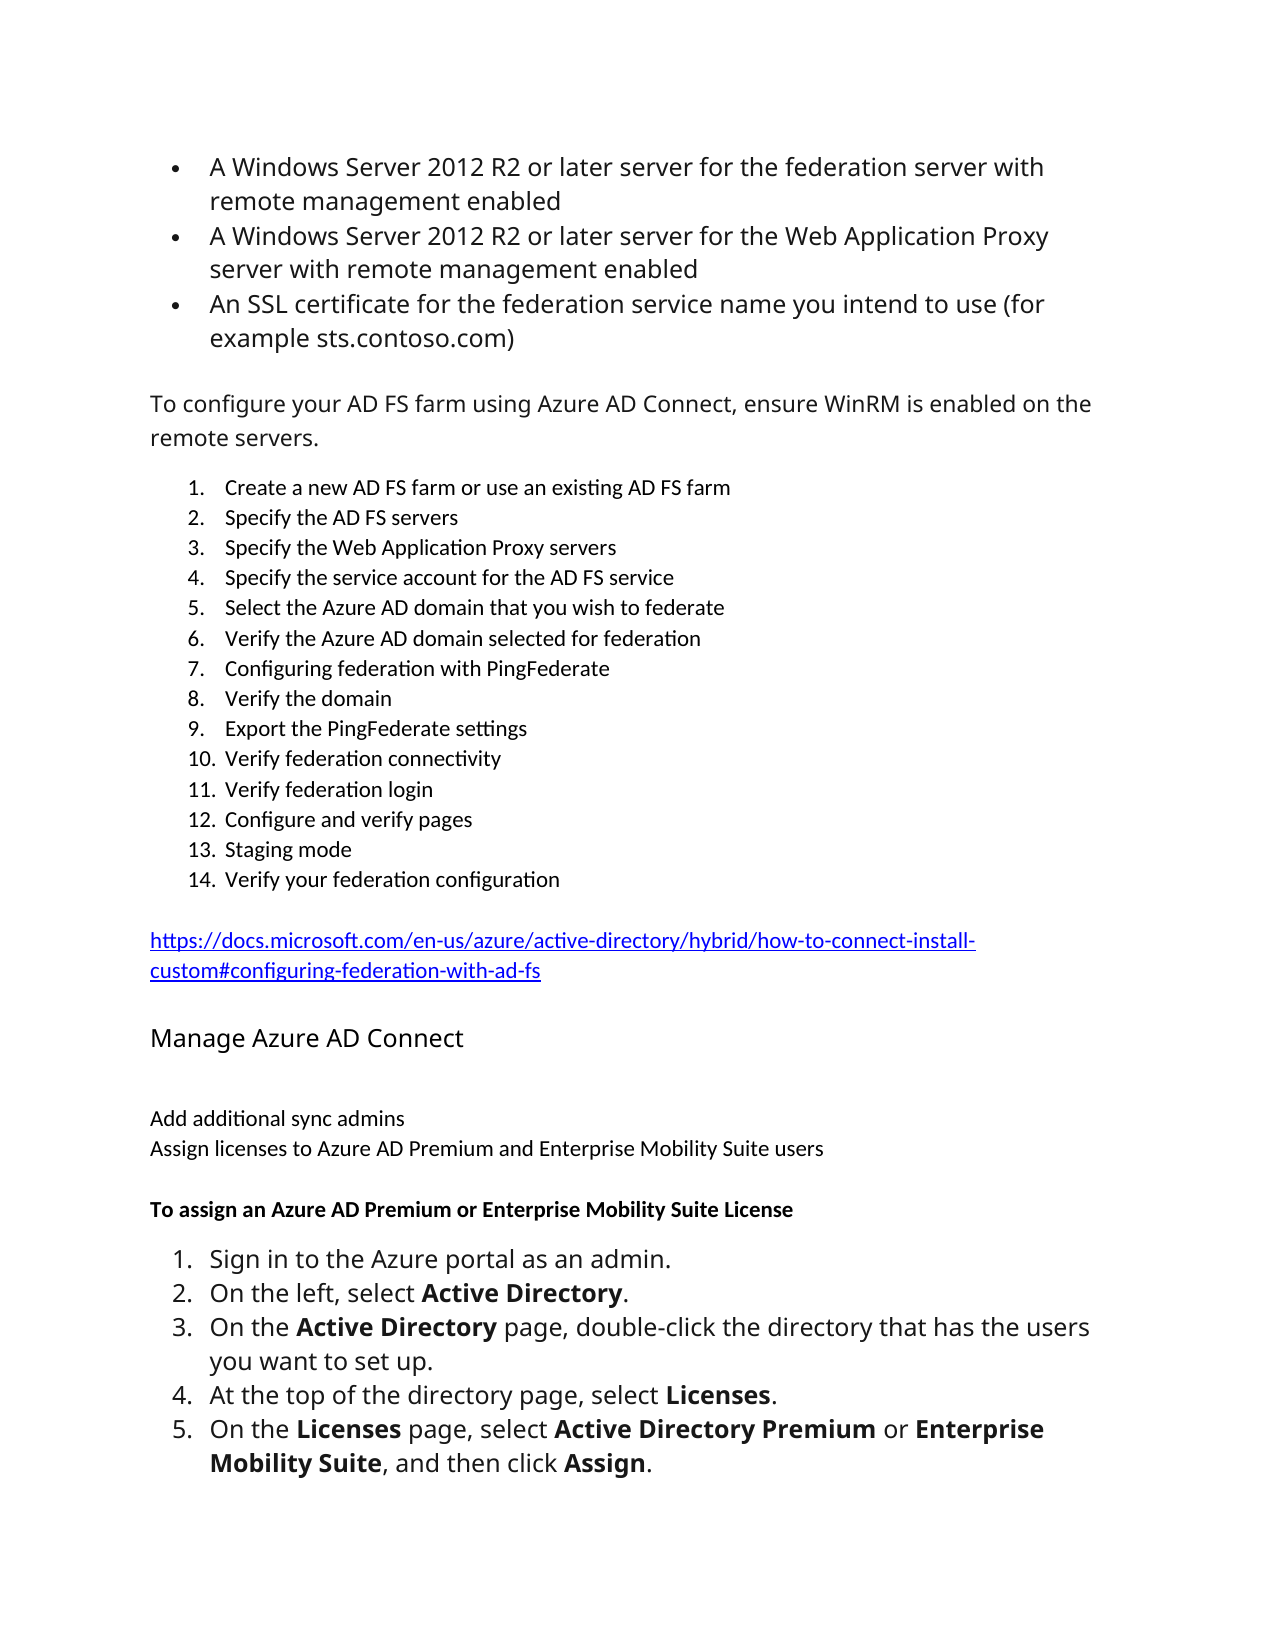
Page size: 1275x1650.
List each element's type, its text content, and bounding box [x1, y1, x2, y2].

text Assign licenses to Azure AD Premium and Enterprise Mobility Suite users [150, 1134, 1125, 1162]
text To configure your AD FS farm using Azure AD Connect, ensure WinRM is enabled on the remote servers. [150, 388, 1125, 453]
list On the Active Directory page, double-click the directory that has the users you want to set up. [172, 1310, 1125, 1378]
list Verify your federation configuration [187, 865, 1125, 893]
list Verify the domain [187, 684, 1125, 712]
list Configuring federation with PingFederate [187, 654, 1125, 682]
list Sign in to the Azure portal as an admin. [172, 1242, 1125, 1276]
list Verify federation login [187, 775, 1125, 803]
list Specify the AD FS servers [187, 503, 1125, 531]
list Configure and verify pages [187, 805, 1125, 833]
list On the left, select Active Directory. [172, 1276, 1125, 1310]
list Specify the service account for the AD FS service [187, 563, 1125, 591]
list Staging mode [187, 835, 1125, 863]
subtitle Manage Azure AD Connect [150, 1021, 1125, 1054]
list Verify the Azure AD domain selected for federation [187, 624, 1125, 652]
list A Windows Server 2012 R2 or later server for the Web Application Proxy server with remote management enabled [172, 218, 1125, 286]
list Specify the Web Application Proxy servers [187, 533, 1125, 561]
list Create a new AD FS farm or use an existing AD FS farm [187, 473, 1125, 501]
list Export the PingFederate settings [187, 714, 1125, 742]
text https://docs.microsoft.com/en-us/azure/active-directory/hybrid/how-to-connect-install-custom#configuring-federation-with-ad-fs [150, 926, 1125, 984]
list A Windows Server 2012 R2 or later server for the federation server with remote management enabled [172, 150, 1125, 218]
list Verify federation connectivity [187, 744, 1125, 772]
list Select the Azure AD domain that you wish to federate [187, 593, 1125, 621]
list An SSL certificate for the federation service name you intend to use (for example sts.contoso.com) [172, 286, 1125, 354]
text To assign an Azure AD Premium or Enterprise Mobility Suite License [150, 1195, 1125, 1223]
list At the top of the directory page, select Licenses. [172, 1378, 1125, 1412]
text Add additional sync admins [150, 1104, 1125, 1132]
list On the Licenses page, select Active Directory Premium or Enterprise Mobility Suite, and then click Assign. [172, 1412, 1125, 1480]
